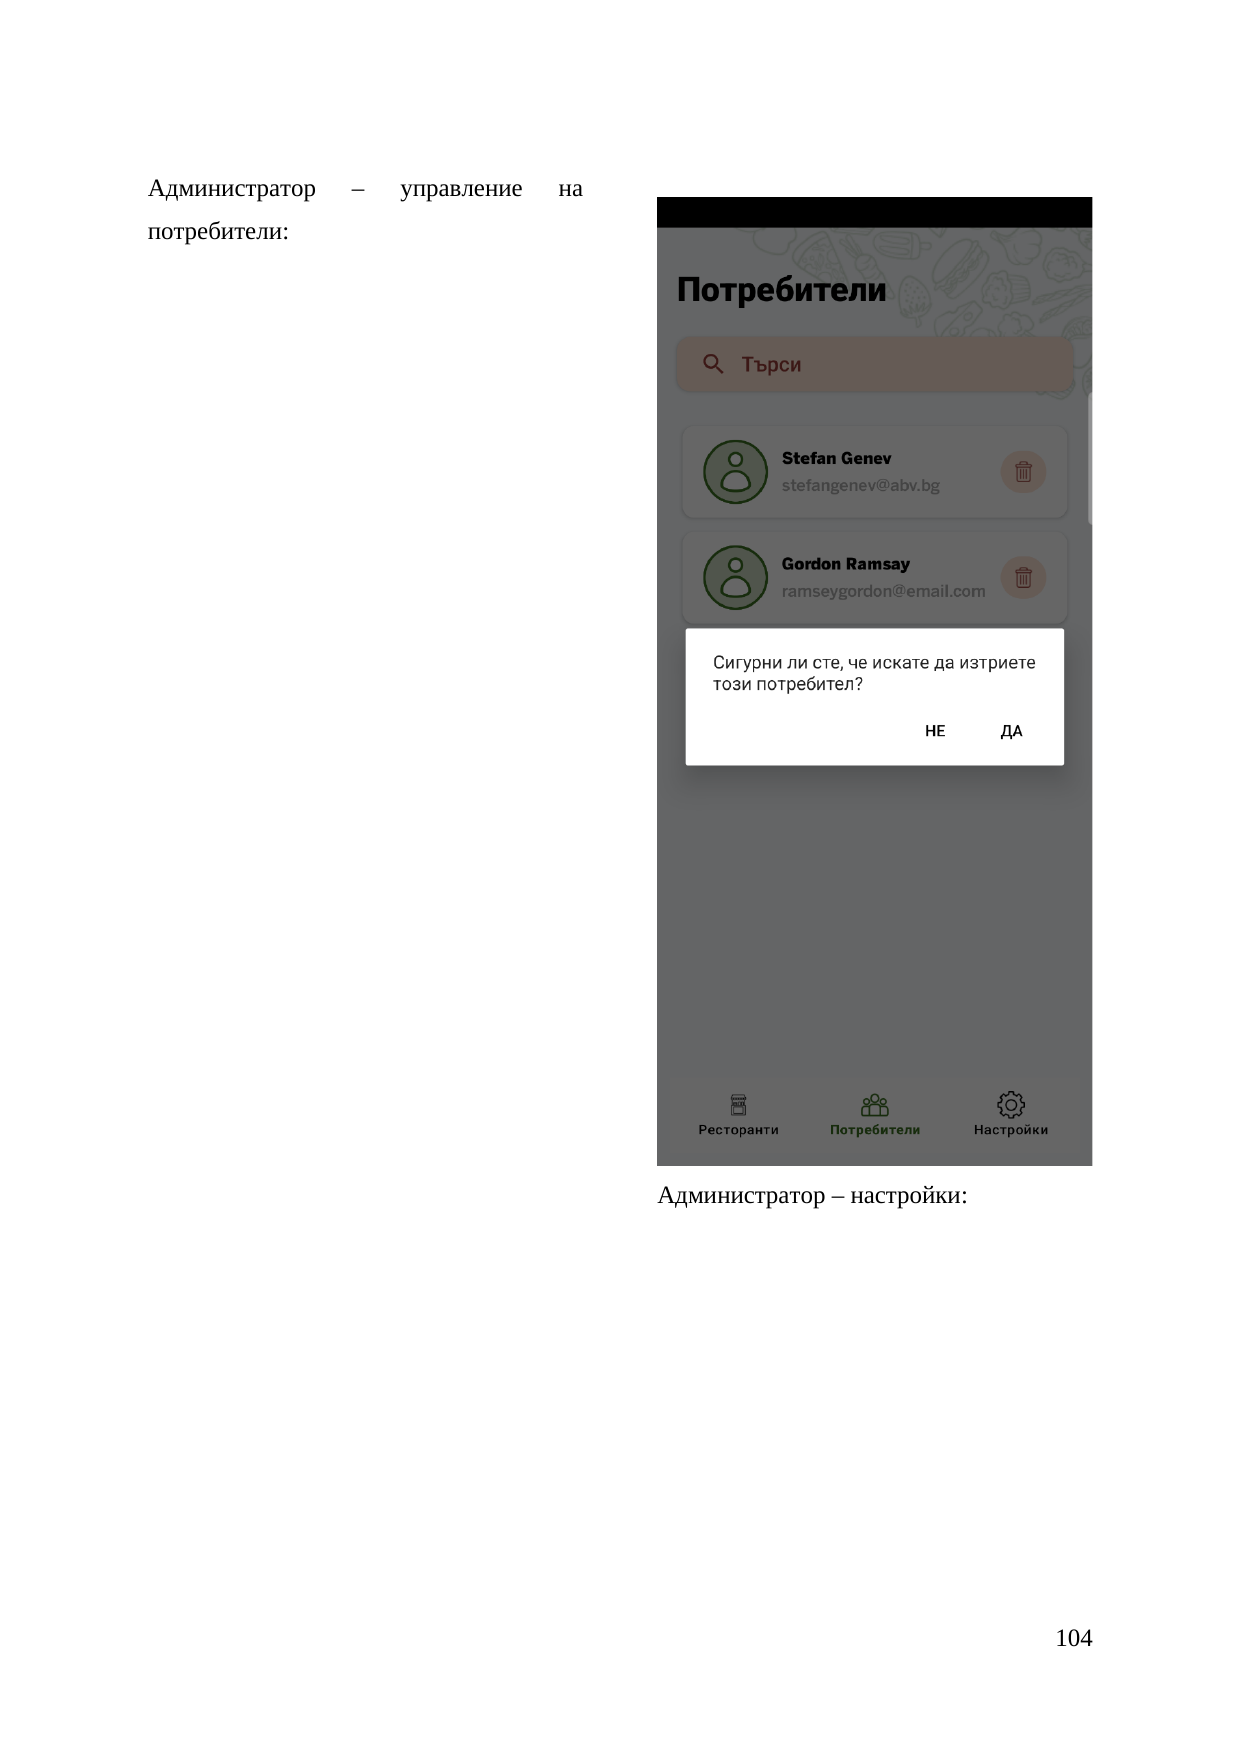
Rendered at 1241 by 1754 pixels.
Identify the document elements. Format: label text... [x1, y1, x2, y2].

picture [657, 197, 1093, 1166]
text Администратор – настройки: [657, 1166, 1093, 1209]
text Администратор – управление на потребители: [148, 173, 583, 244]
